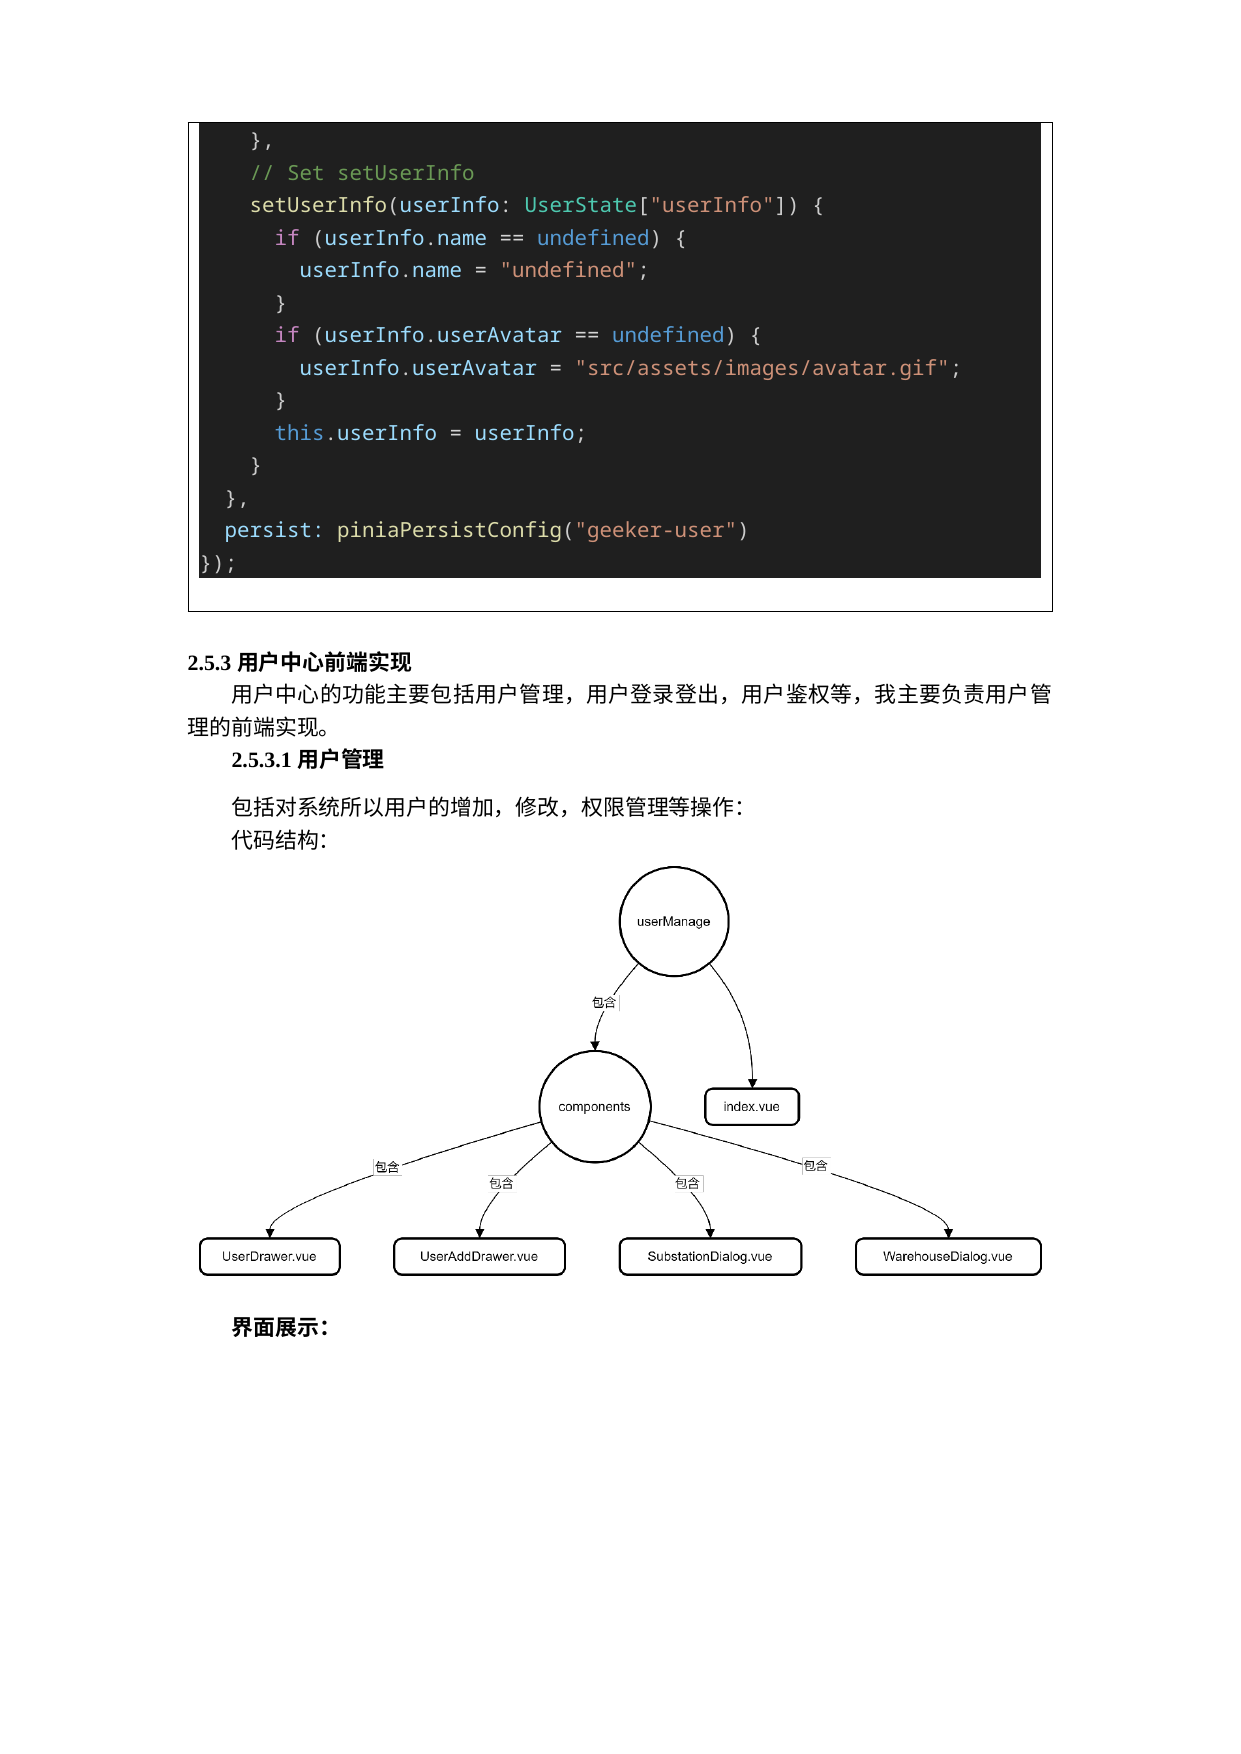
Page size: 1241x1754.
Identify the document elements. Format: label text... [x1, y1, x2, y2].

text 界面展示： [187, 1310, 1053, 1342]
text 用户中心的功能主要包括用户管理，用户登录登出，用户鉴权等，我主要负责用户管理的前端实现。 [187, 677, 1053, 742]
text 包括对系统所以用户的增加，修改，权限管理等操作： [187, 790, 1053, 822]
text 代码结构： [187, 822, 1053, 855]
picture [187, 855, 1053, 1286]
text 2.5.3 用户中心前端实现 [187, 644, 1053, 677]
text 2.5.3.1 用户管理 [187, 742, 1053, 774]
